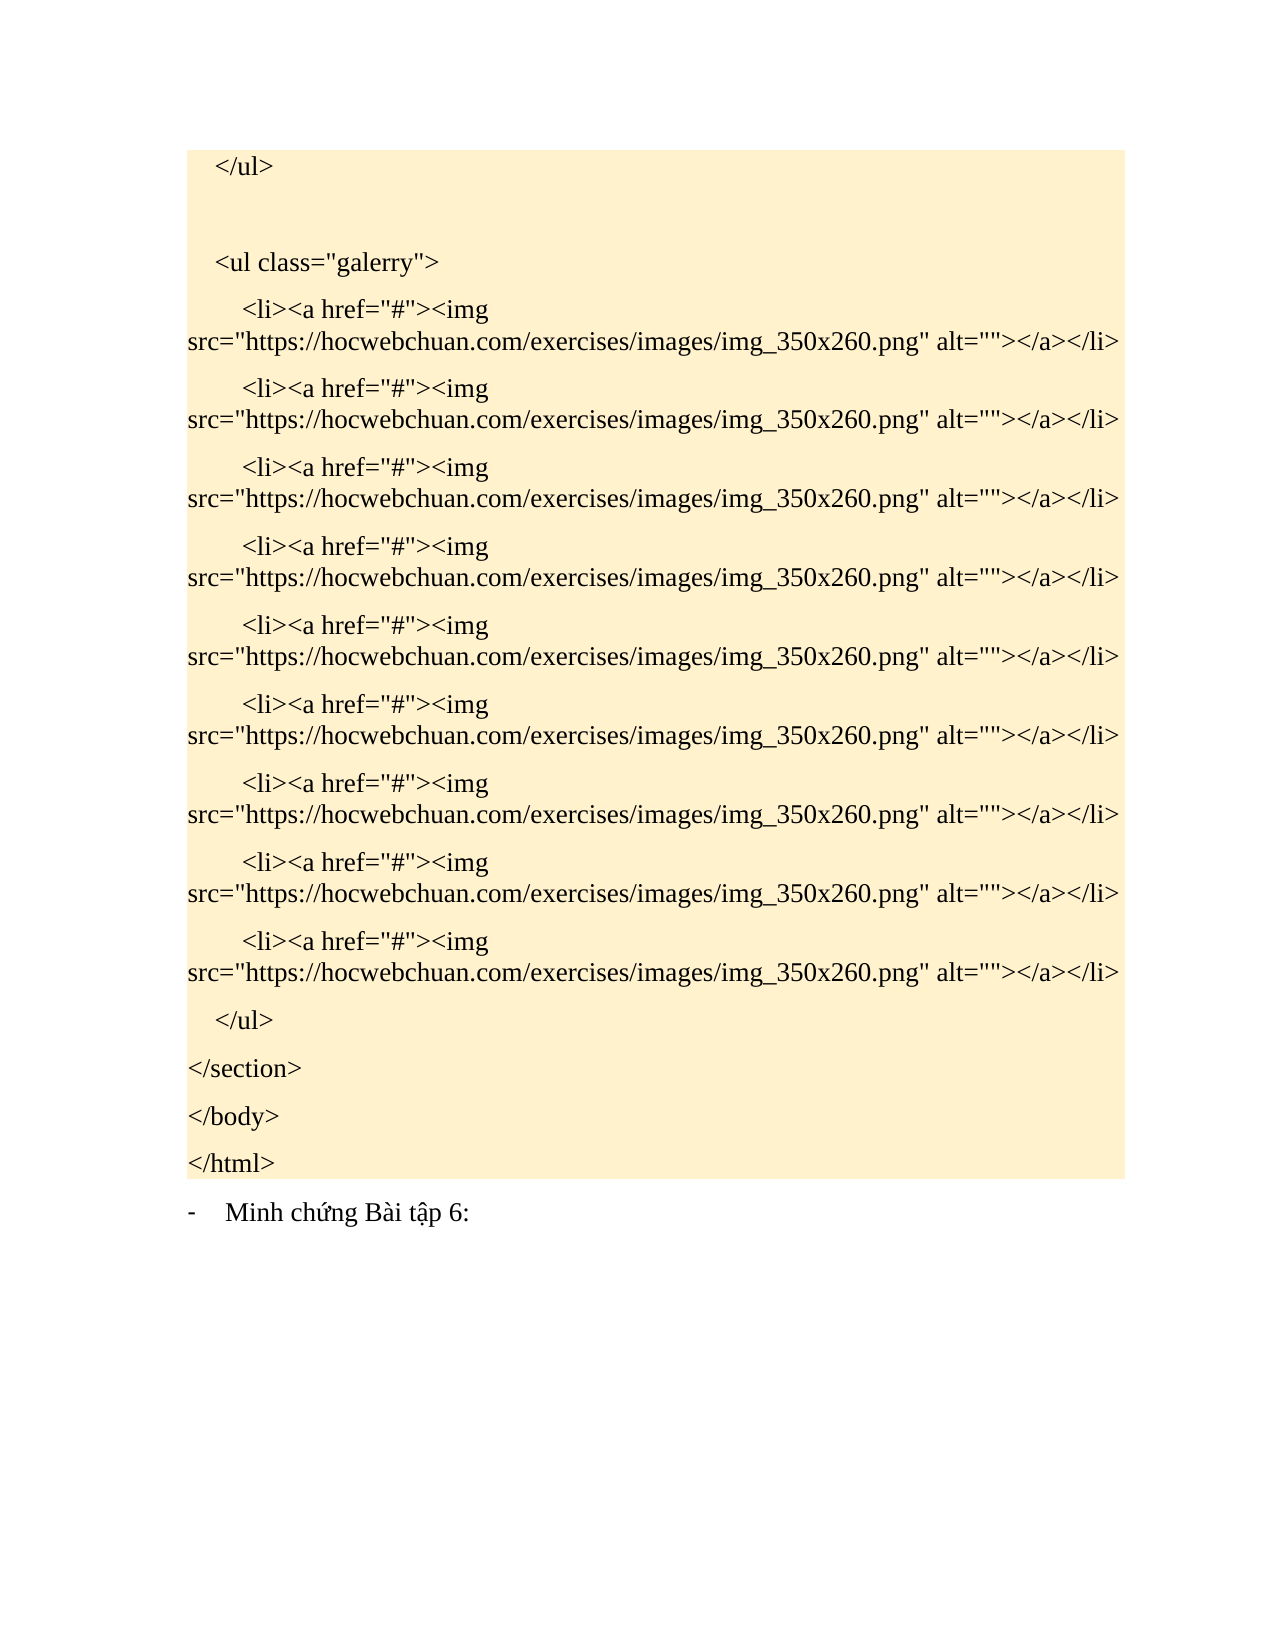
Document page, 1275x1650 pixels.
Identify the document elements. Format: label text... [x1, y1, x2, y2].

text <li><a href="#"><img src="https://hocwebchuan.com/exercises/images/img_350x260.png" alt=""></a></li> [187, 530, 1125, 593]
text <li><a href="#"><img src="https://hocwebchuan.com/exercises/images/img_350x260.png" alt=""></a></li> [187, 451, 1125, 514]
list Minh chứng Bài tập 6: [187, 1195, 1125, 1228]
text <li><a href="#"><img src="https://hocwebchuan.com/exercises/images/img_350x260.png" alt=""></a></li> [187, 767, 1125, 829]
text <li><a href="#"><img src="https://hocwebchuan.com/exercises/images/img_350x260.png" alt=""></a></li> [187, 372, 1125, 435]
text </html> [187, 1147, 1125, 1179]
text <li><a href="#"><img src="https://hocwebchuan.com/exercises/images/img_350x260.png" alt=""></a></li> [187, 688, 1125, 751]
text <li><a href="#"><img src="https://hocwebchuan.com/exercises/images/img_350x260.png" alt=""></a></li> [187, 609, 1125, 672]
text <li><a href="#"><img src="https://hocwebchuan.com/exercises/images/img_350x260.png" alt=""></a></li> [187, 925, 1125, 987]
text </ul> [187, 1004, 1125, 1035]
text </ul> [187, 150, 1125, 181]
text </section> [187, 1052, 1125, 1083]
text </body> [187, 1100, 1125, 1131]
text <li><a href="#"><img src="https://hocwebchuan.com/exercises/images/img_350x260.png" alt=""></a></li> [187, 293, 1125, 356]
text <li><a href="#"><img src="https://hocwebchuan.com/exercises/images/img_350x260.png" alt=""></a></li> [187, 846, 1125, 908]
text <ul class="galerry"> [187, 246, 1125, 277]
